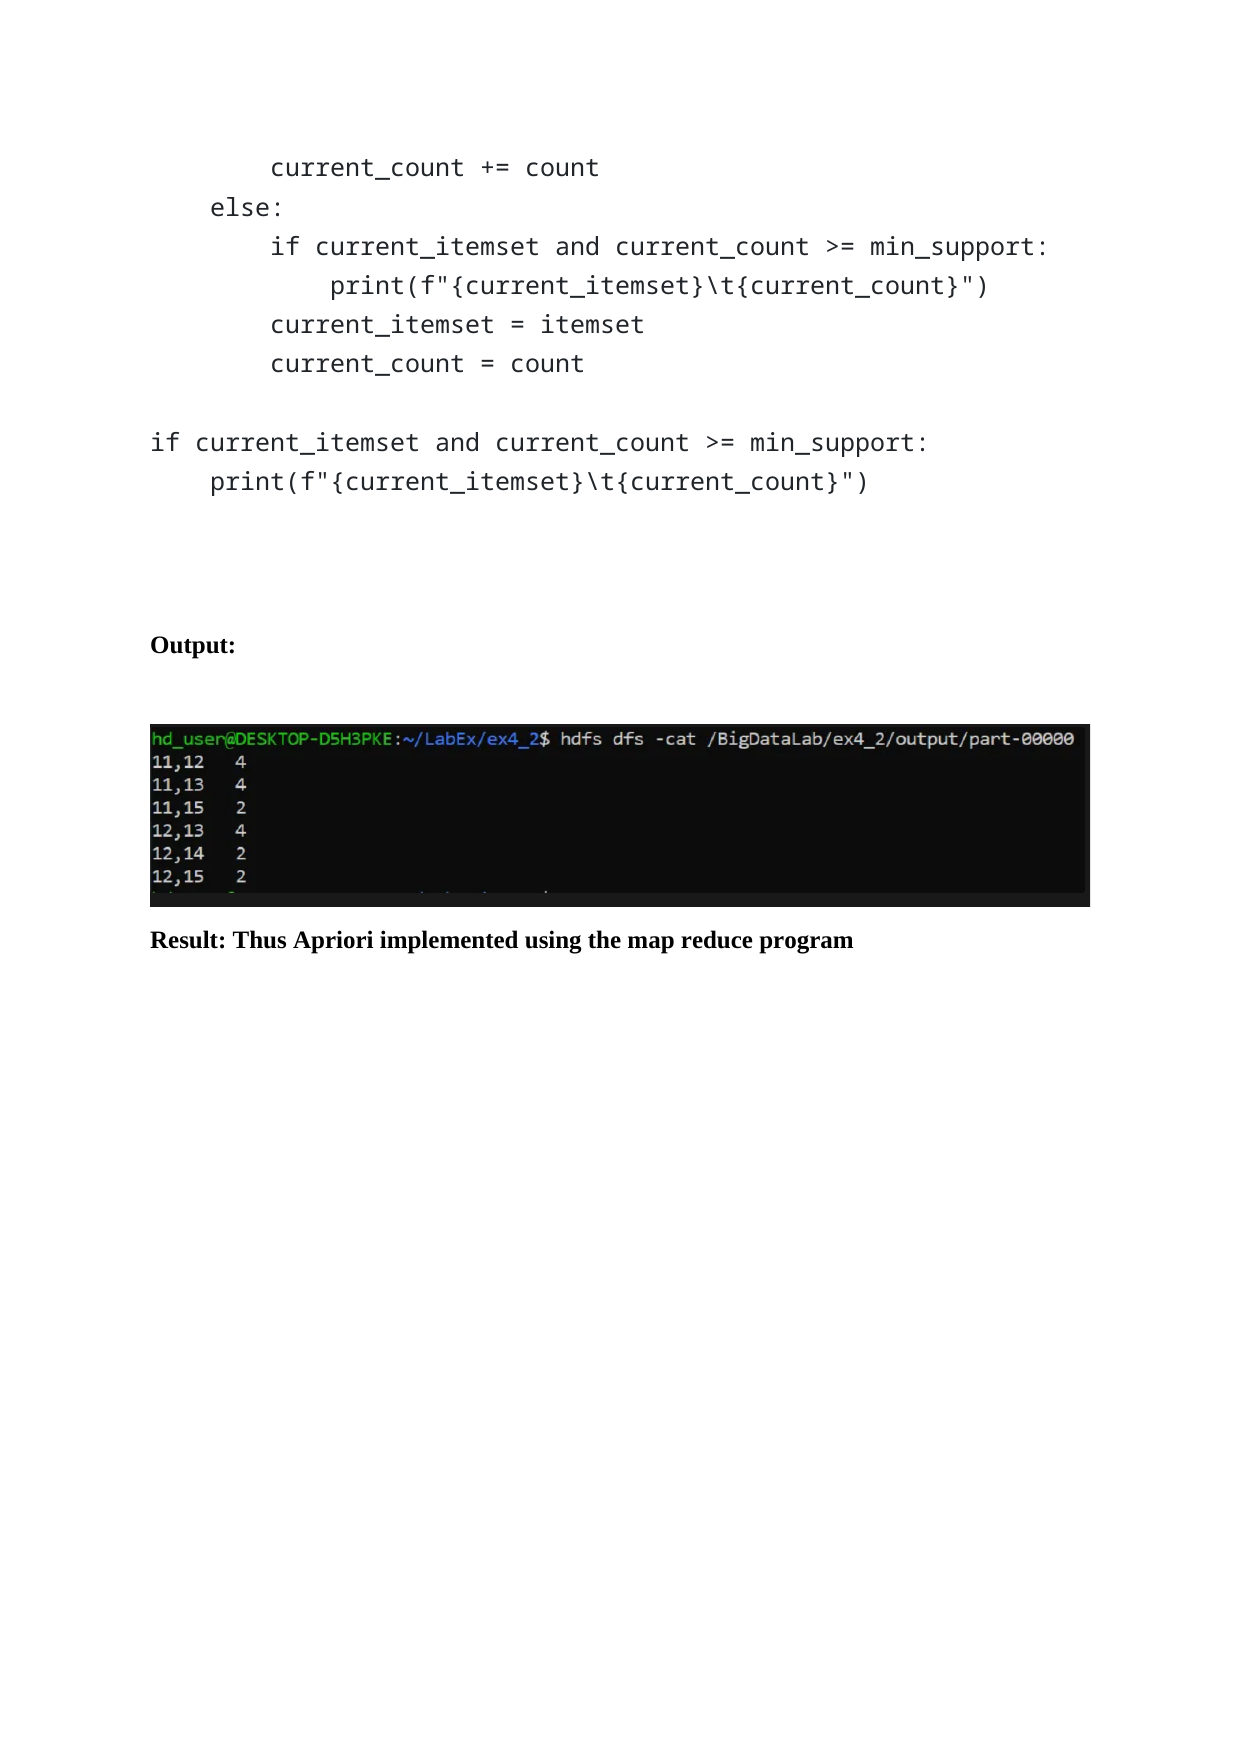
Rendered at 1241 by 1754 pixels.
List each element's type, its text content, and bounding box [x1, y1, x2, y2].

text else: [150, 189, 1090, 223]
text current_count += count [150, 150, 1090, 184]
text current_count = count [150, 346, 1090, 380]
text current_itemset = itemset [150, 307, 1090, 341]
text Output: [150, 631, 1090, 659]
text print(f"{current_itemset}\t{current_count}") [150, 267, 1090, 302]
text if current_itemset and current_count >= min_support: [150, 228, 1090, 262]
text if current_itemset and current_count >= min_support: [150, 424, 1090, 458]
text Result: Thus Apriori implemented using the map reduce program [150, 925, 1090, 954]
picture [150, 724, 1091, 907]
text print(f"{current_itemset}\t{current_count}") [150, 463, 1090, 497]
